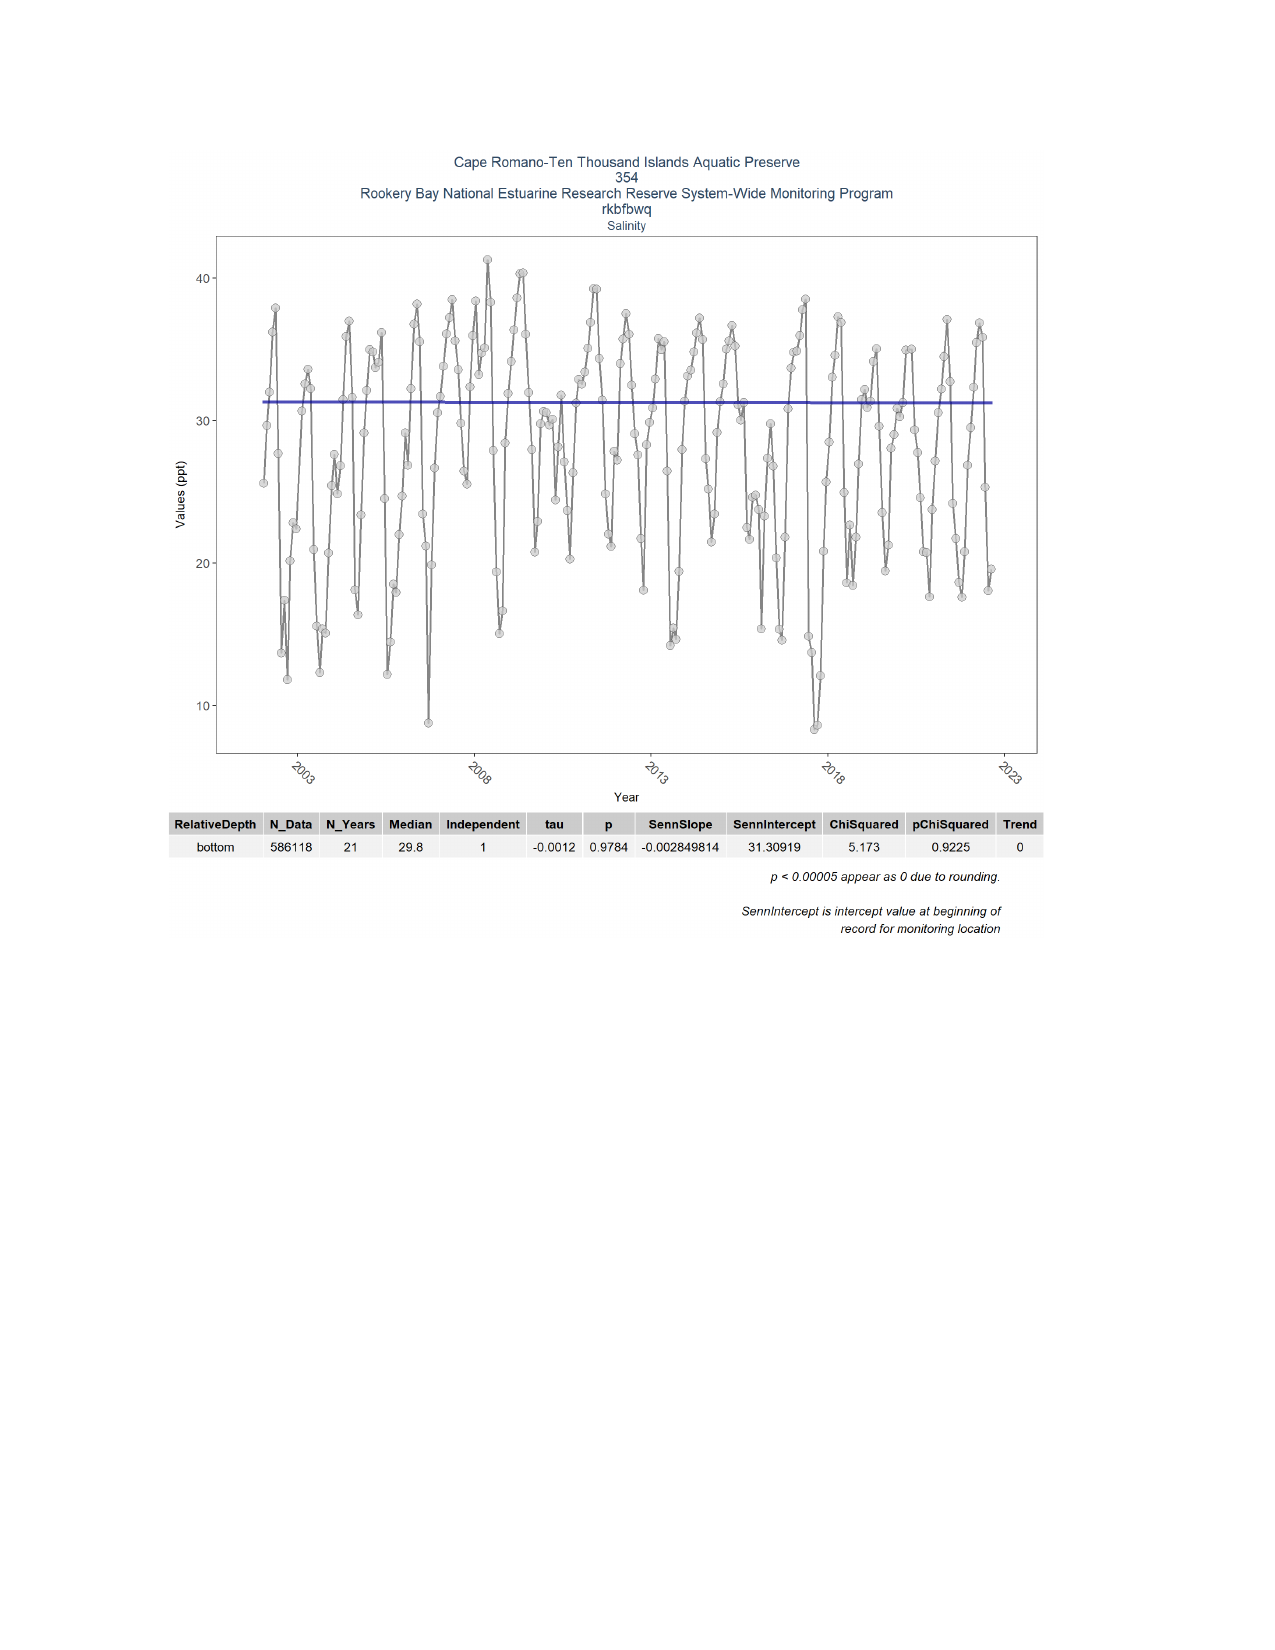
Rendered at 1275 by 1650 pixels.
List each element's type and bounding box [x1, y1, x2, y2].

picture [168, 150, 1044, 938]
